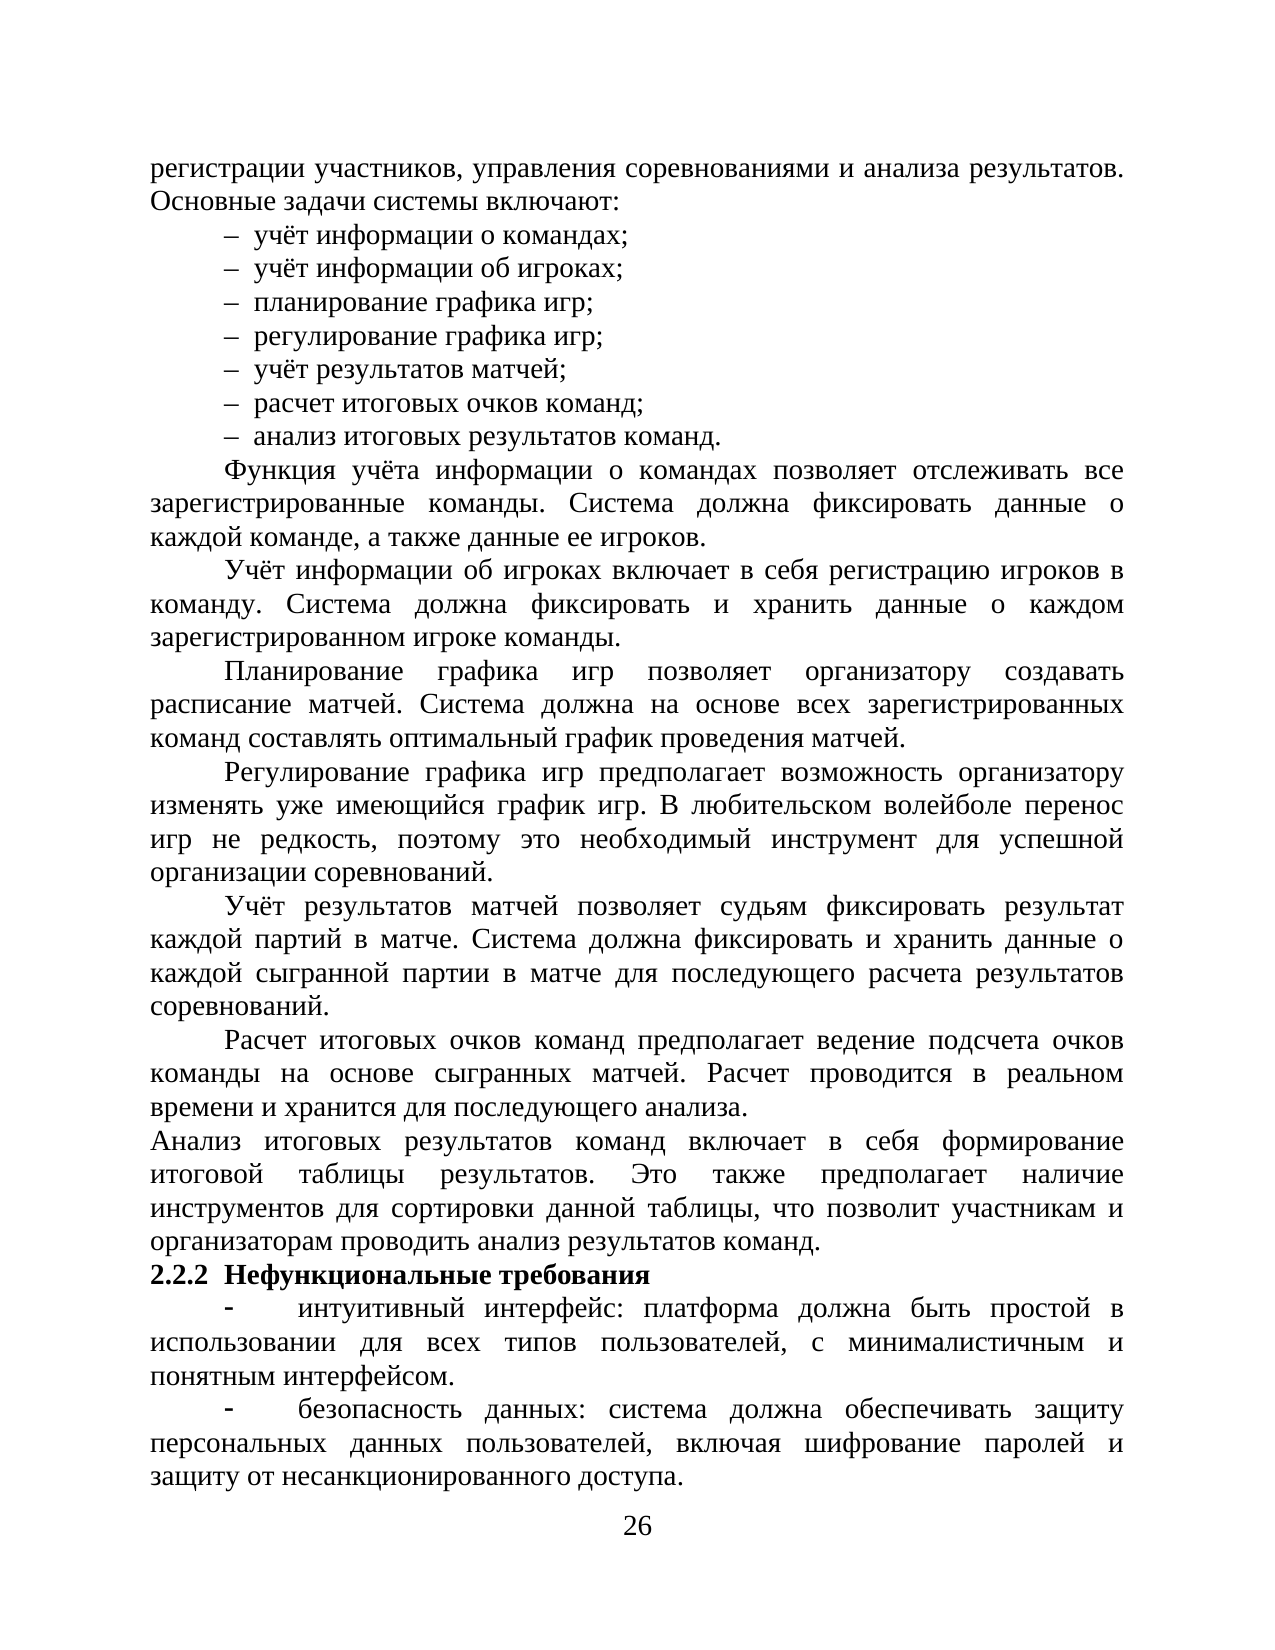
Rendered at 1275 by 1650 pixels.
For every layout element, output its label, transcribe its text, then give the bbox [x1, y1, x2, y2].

text ‒ планирование графика игр; [150, 284, 1125, 318]
text ‒ регулирование графика игр; [150, 318, 1125, 351]
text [150, 150, 1125, 217]
text ‒ расчет итоговых очков команд; [150, 385, 1125, 418]
text ‒ учёт результатов матчей; [150, 351, 1125, 385]
text ‒ анализ итоговых результатов команд. [150, 418, 1125, 452]
list интуитивный интерфейс: платформа должна быть простой в использовании для всех типов пользователей, с минималистичным и понятным интерфейсом. [150, 1290, 1125, 1391]
text ‒ учёт информации об игроках; [150, 251, 1125, 284]
list безопасность данных: система должна обеспечивать защиту персональных данных пользователей, включая шифрование паролей и защиту от несанкционированного доступа. [150, 1391, 1125, 1492]
text Учёт информации об игроках включает в себя регистрацию игроков в команду. Система должна фиксировать и хранить данные о каждом зарегистрированном игроке команды. [150, 552, 1125, 653]
text Регулирование графика игр предполагает возможность организатору изменять уже имеющийся график игр. В любительском волейболе перенос игр не редкость, поэтому это необходимый инструмент для успешной организации соревнований. [150, 754, 1125, 888]
text Учёт результатов матчей позволяет судьям фиксировать результат каждой партий в матче. Система должна фиксировать и хранить данные о каждой сыгранной партии в матче для последующего расчета результатов соревнований. [150, 888, 1125, 1022]
text Планирование графика игр позволяет организатору создавать расписание матчей. Система должна на основе всех зарегистрированных команд составлять оптимальный график проведения матчей. [150, 653, 1125, 754]
text Расчет итоговых очков команд предполагает ведение подсчета очков команды на основе сыгранных матчей. Расчет проводится в реальном времени и хранится для последующего анализа. [150, 1022, 1125, 1123]
subtitle Нефункциональные требования [150, 1257, 1125, 1290]
text ‒ учёт информации о командах; [150, 217, 1125, 251]
text Функция учёта информации о командах позволяет отслеживать все зарегистрированные команды. Система должна фиксировать данные о каждой команде, а также данные ее игроков. [150, 452, 1125, 552]
text Анализ итоговых результатов команд включает в себя формирование итоговой таблицы результатов. Это также предполагает наличие инструментов для сортировки данной таблицы, что позволит участникам и организаторам проводить анализ результатов команд. [150, 1123, 1125, 1257]
